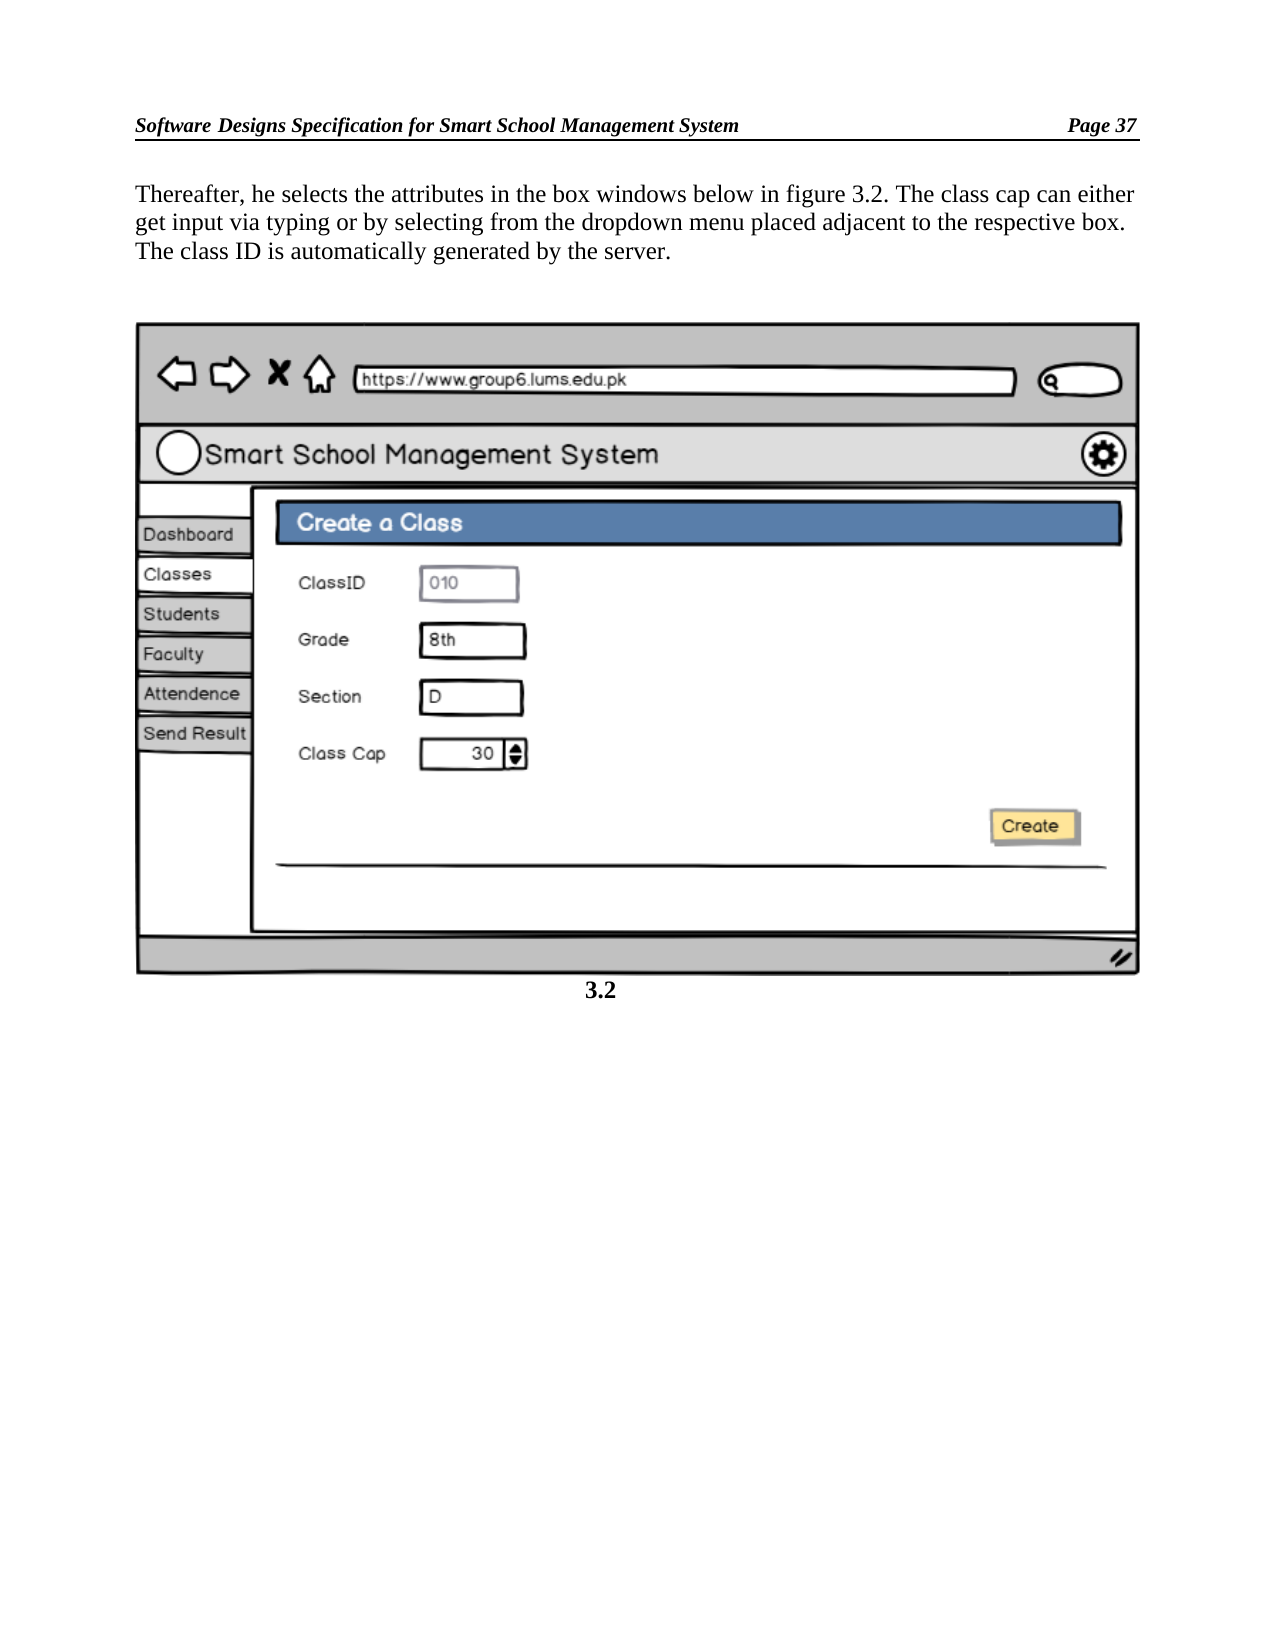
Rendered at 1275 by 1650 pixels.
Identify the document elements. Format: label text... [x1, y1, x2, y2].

text Thereafter, he selects the attributes in the box windows below in figure 3.2. The class cap can either get input via typing or by selecting from the dropdown menu placed adjacent to the respective box. The class ID is automatically generated by the server. [135, 179, 1140, 265]
picture [135, 322, 1140, 976]
text 3.2 [135, 976, 1140, 1004]
